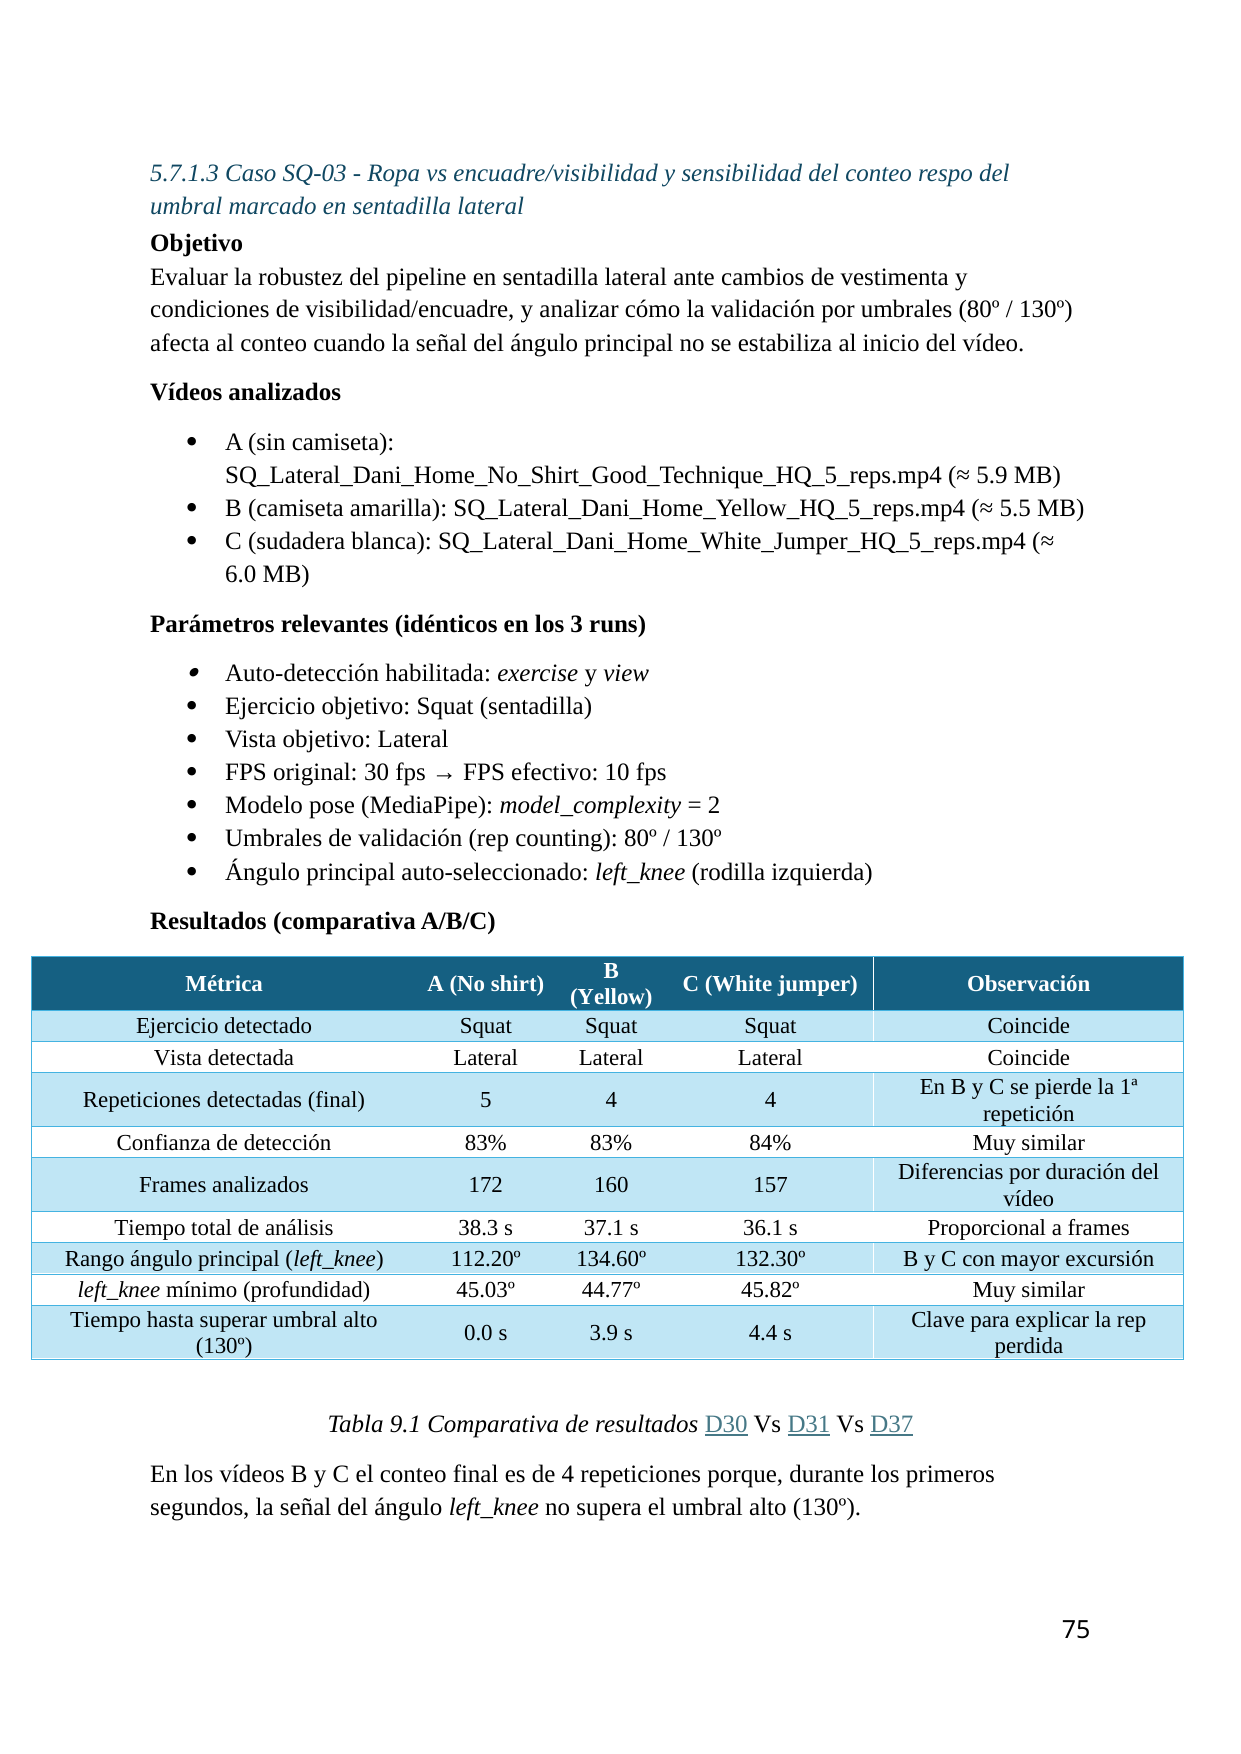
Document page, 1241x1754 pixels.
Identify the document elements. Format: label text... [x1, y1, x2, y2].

table_cell 4 [555, 1073, 667, 1126]
table_cell 83% [416, 1127, 555, 1157]
table_cell 3.9 s [555, 1306, 667, 1358]
table_cell B y C con mayor excursión [874, 1243, 1183, 1273]
table_cell 4.4 s [667, 1306, 873, 1358]
table_header B (Yellow) [555, 957, 667, 1010]
table_cell Lateral [555, 1042, 667, 1072]
table_cell 4 [667, 1073, 873, 1126]
table_header A (No shirt) [416, 957, 555, 1010]
table_cell Frames analizados [32, 1158, 416, 1211]
table_cell Proporcional a frames [874, 1212, 1183, 1242]
table_cell Lateral [416, 1042, 555, 1072]
table_cell Muy similar [874, 1275, 1183, 1305]
table_cell Repeticiones detectadas (final) [32, 1073, 416, 1126]
table_cell Squat [667, 1011, 873, 1041]
table_cell 83% [555, 1127, 667, 1157]
table_cell Tiempo hasta superar umbral alto (130º) [32, 1306, 416, 1358]
table_cell Vista detectada [32, 1042, 416, 1072]
table_cell 132.30º [667, 1243, 873, 1273]
table_cell Tiempo total de análisis [32, 1212, 416, 1242]
table_cell left_knee mínimo (profundidad) [32, 1275, 416, 1305]
list Ángulo principal auto-seleccionado: left_knee (rodilla izquierda) [187, 857, 1090, 885]
table_cell 134.60º [555, 1243, 667, 1273]
text En los vídeos B y C el conteo final es de 4 repeticiones porque, durante los primeros segundos, la señal del ángulo left_knee no supera el umbral alto (130º). [150, 1459, 1090, 1521]
text Resultados (comparativa A/B/C) [150, 906, 1090, 935]
subtitle 5.7.1.3 Caso SQ-03 - Ropa vs encuadre/visibilidad y sensibilidad del conteo respo del umbral marcado en sentadilla lateral [150, 158, 1090, 220]
table_cell 0.0 s [416, 1306, 555, 1358]
text Objetivo Evaluar la robustez del pipeline en sentadilla lateral ante cambios de vestimenta y condiciones de visibilidad/encuadre, y analizar cómo la validación por umbrales (80º / 130º) afecta al conteo cuando la señal del ángulo principal no se estabiliza al inicio del vídeo. [150, 228, 1090, 356]
list C (sudadera blanca): SQ_Lateral_Dani_Home_White_Jumper_HQ_5_reps.mp4 (≈ 6.0 MB) [187, 526, 1090, 588]
table_cell Squat [555, 1011, 667, 1041]
table_cell Muy similar [874, 1127, 1183, 1157]
table_cell Coincide [874, 1042, 1183, 1072]
table_header C (White jumper) [667, 957, 873, 1010]
table_cell 157 [667, 1158, 873, 1211]
table_cell 37.1 s [555, 1212, 667, 1242]
table_cell Confianza de detección [32, 1127, 416, 1157]
table_cell 36.1 s [667, 1212, 873, 1242]
text Tabla 9.1 Comparativa de resultados D30 Vs D31 Vs D37 [150, 1409, 1090, 1438]
text Vídeos analizados [150, 377, 1090, 406]
table_cell 172 [416, 1158, 555, 1211]
text Parámetros relevantes (idénticos en los 3 runs) [150, 609, 1090, 637]
table_cell Diferencias por duración del vídeo [874, 1158, 1183, 1211]
table_cell Ejercicio detectado [32, 1011, 416, 1041]
table_cell 5 [416, 1073, 555, 1126]
table_cell 45.03º [416, 1275, 555, 1305]
table_cell Rango ángulo principal (left_knee) [32, 1243, 416, 1273]
table_cell 38.3 s [416, 1212, 555, 1242]
table_cell Squat [416, 1011, 555, 1041]
list Vista objetivo: Lateral [187, 724, 1090, 753]
table_cell 160 [555, 1158, 667, 1211]
list Ejercicio objetivo: Squat (sentadilla) [187, 691, 1090, 720]
table_cell Lateral [667, 1042, 873, 1072]
table_cell En B y C se pierde la 1ª repetición [874, 1073, 1183, 1126]
list Modelo pose (MediaPipe): model_complexity = 2 [187, 791, 1090, 819]
list Auto-detección habilitada: exercise y view [187, 658, 1090, 687]
list Umbrales de validación (rep counting): 80º / 130º [187, 823, 1090, 852]
table_header Métrica [32, 957, 416, 1010]
table_cell Coincide [874, 1011, 1183, 1041]
table_cell 44.77º [555, 1275, 667, 1305]
table_cell 112.20º [416, 1243, 555, 1273]
table_cell 45.82º [667, 1275, 873, 1305]
list FPS original: 30 fps → FPS efectivo: 10 fps [187, 757, 1090, 786]
table_cell 84% [667, 1127, 873, 1157]
list B (camiseta amarilla): SQ_Lateral_Dani_Home_Yellow_HQ_5_reps.mp4 (≈ 5.5 MB) [187, 493, 1090, 522]
table_header Observación [874, 957, 1183, 1010]
table_cell Clave para explicar la rep perdida [874, 1306, 1183, 1358]
list A (sin camiseta): SQ_Lateral_Dani_Home_No_Shirt_Good_Technique_HQ_5_reps.mp4 (≈ 5.9 MB) [187, 427, 1090, 489]
